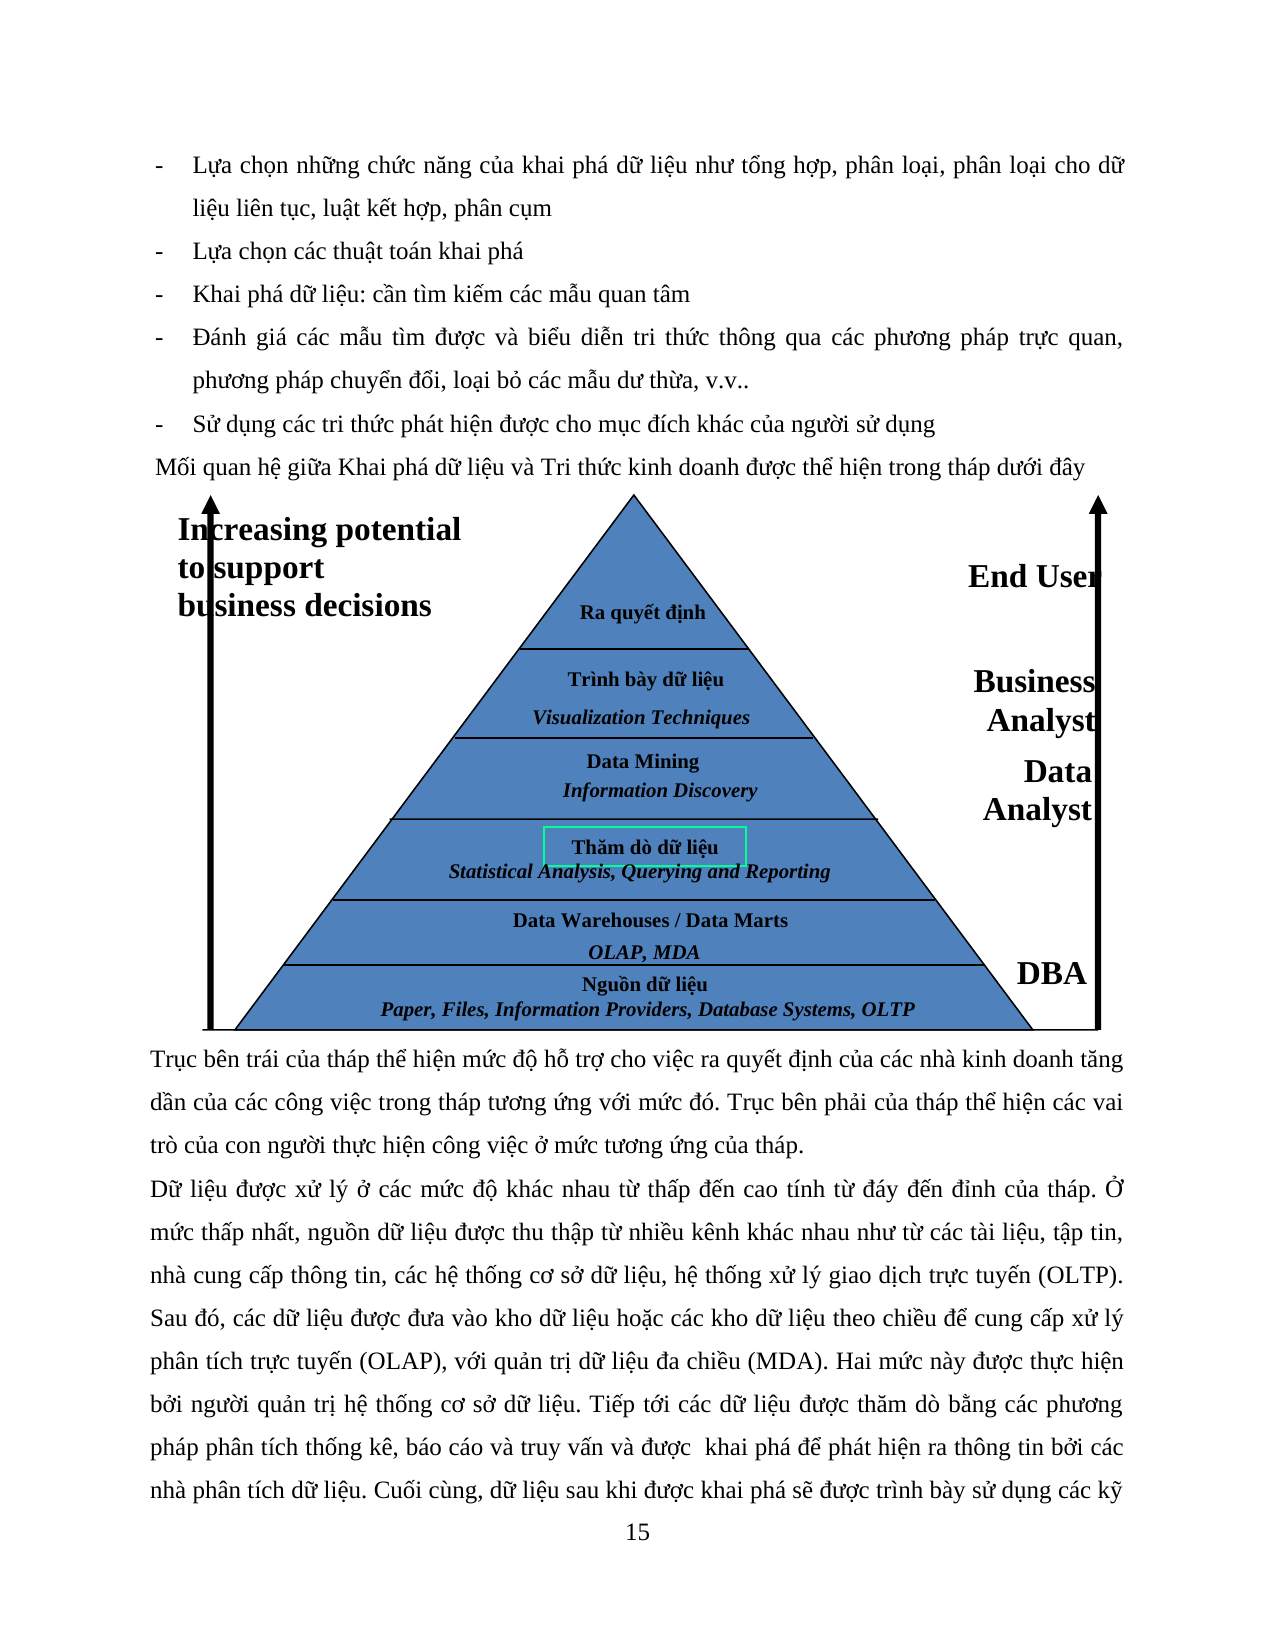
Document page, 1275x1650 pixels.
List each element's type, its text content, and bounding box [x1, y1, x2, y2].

list Lựa chọn các thuật toán khai phá [155, 236, 1125, 265]
list Đánh giá các mẫu tìm được và biểu diễn tri thức thông qua các phương pháp trực quan, phương pháp chuyển đổi, loại bỏ các mẫu dư thừa, v.v.. [155, 322, 1125, 394]
text Mối quan hệ giữa Khai phá dữ liệu và Tri thức kinh doanh được thể hiện trong tháp dưới đây [155, 452, 1125, 481]
text Trục bên trái của tháp thể hiện mức độ hỗ trợ cho việc ra quyết định của các nhà kinh doanh tăng dần của các công việc trong tháp tương ứng với mức đó. Trục bên phải của tháp thể hiện các vai trò của con người thực hiện công việc ở mức tương ứng của tháp. [150, 1044, 1125, 1159]
list Sử dụng các tri thức phát hiện được cho mục đích khác của người sử dụng [155, 409, 1125, 437]
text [150, 1174, 1125, 1504]
list Khai phá dữ liệu: cần tìm kiếm các mẫu quan tâm [155, 279, 1125, 308]
list Lựa chọn những chức năng của khai phá dữ liệu như tổng hợp, phân loại, phân loại cho dữ liệu liên tục, luật kết hợp, phân cụm [155, 150, 1125, 222]
